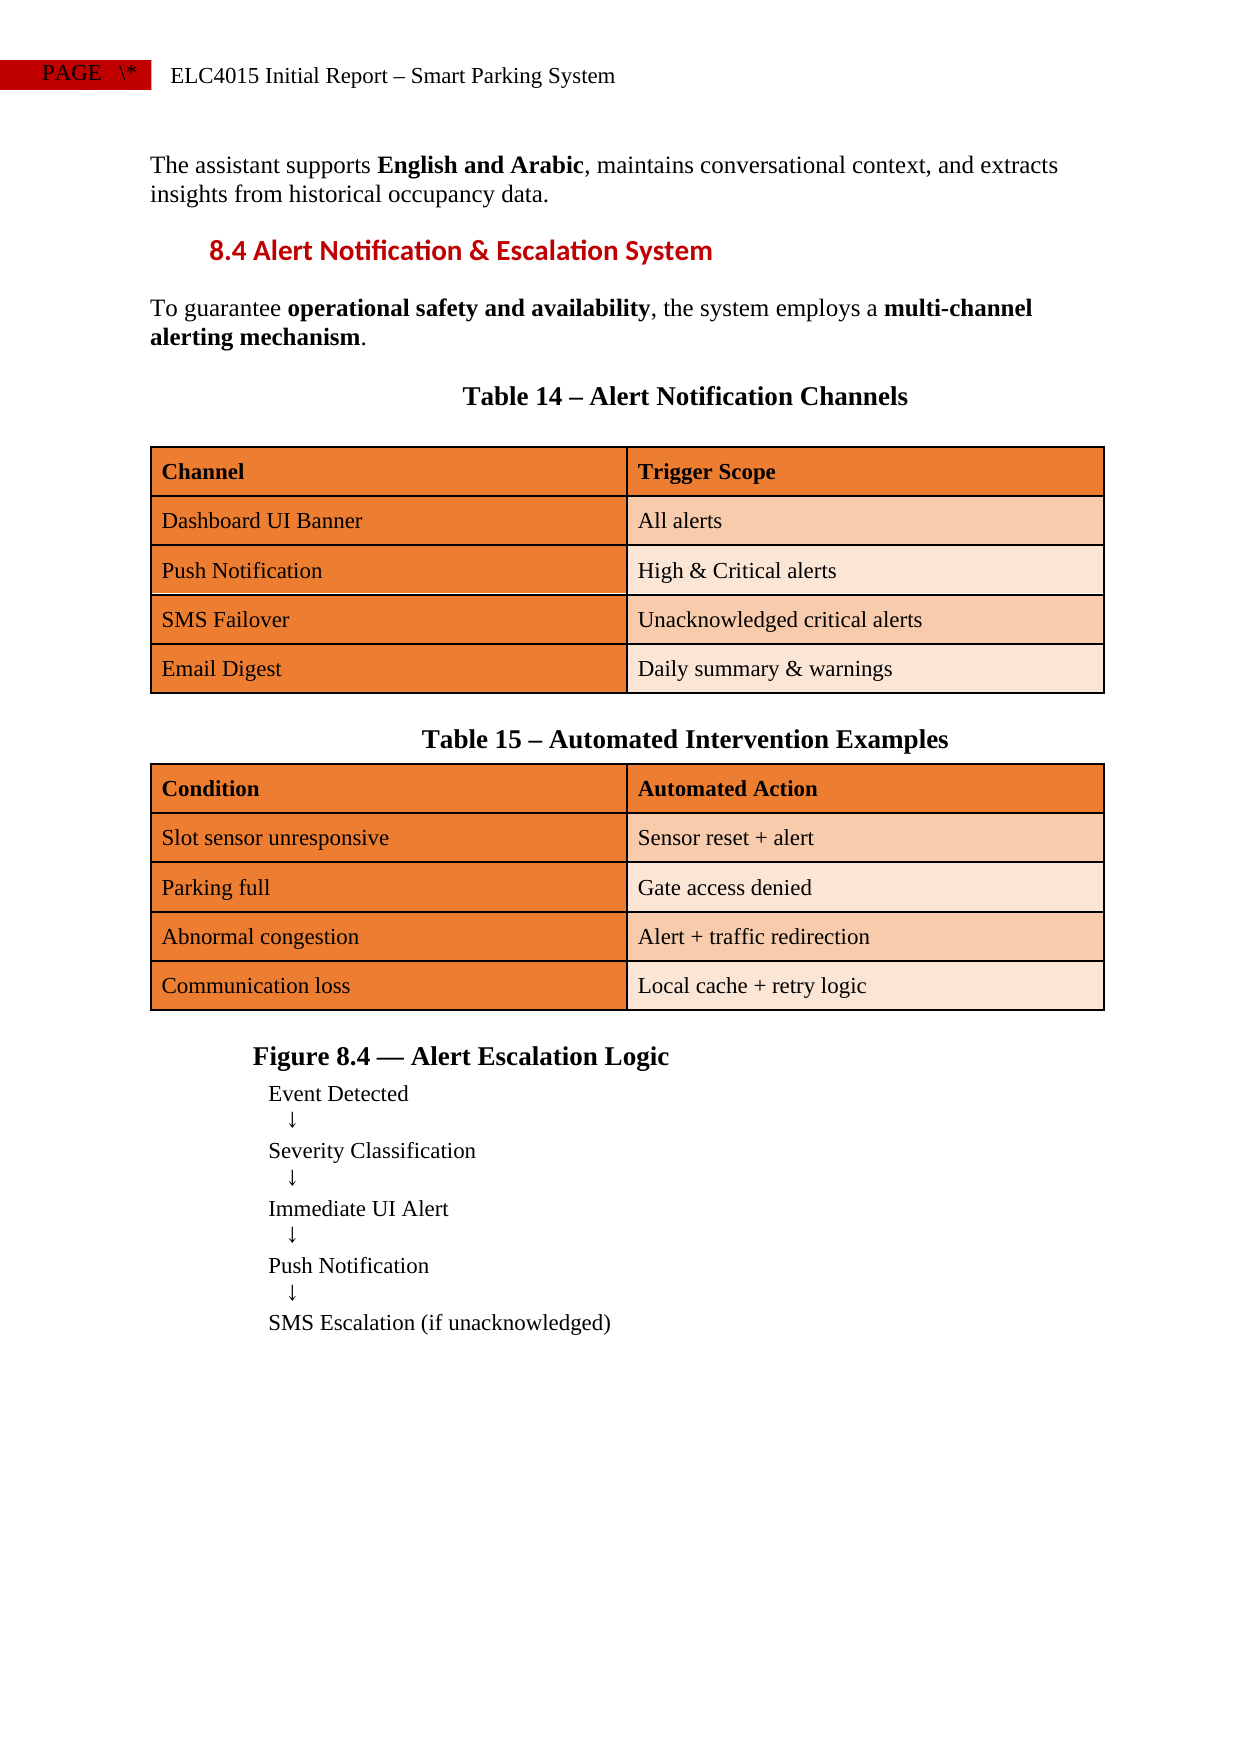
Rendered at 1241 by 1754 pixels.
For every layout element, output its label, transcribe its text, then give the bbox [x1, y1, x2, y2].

table_cell Alert + traffic redirection [628, 913, 1103, 960]
table_cell Slot sensor unresponsive [152, 814, 626, 861]
table_cell Gate access denied [628, 863, 1103, 911]
text The assistant supports English and Arabic, maintains conversational context, and extracts insights from historical occupancy data. [150, 150, 1102, 207]
subtitle Table 14 – Alert Notification Channels [209, 380, 1102, 411]
table_header Channel [152, 448, 626, 495]
text Push Notification [209, 1252, 1102, 1278]
subtitle 🔹 Figure 8.4 — Alert Escalation Logic [150, 1040, 1102, 1071]
table_cell Push Notification [152, 546, 626, 593]
subtitle Table 15 – Automated Intervention Examples [209, 723, 1102, 754]
table_cell Dashboard UI Banner [152, 497, 626, 544]
text ↓ [209, 1221, 1102, 1252]
table_cell Communication loss [152, 962, 626, 1009]
table_cell Unacknowledged critical alerts [628, 596, 1103, 643]
text SMS Escalation (if unacknowledged) [209, 1309, 1102, 1336]
table_cell All alerts [628, 497, 1103, 544]
table_header Trigger Scope [628, 448, 1103, 495]
text ↓ [209, 1163, 1102, 1194]
table_cell High & Critical alerts [628, 546, 1103, 593]
table_header Automated Action [628, 765, 1103, 812]
text ↓ [209, 1278, 1102, 1309]
text Immediate UI Alert [209, 1194, 1102, 1221]
table_cell Sensor reset + alert [628, 814, 1103, 861]
text To guarantee operational safety and availability, the system employs a multi-channel alerting mechanism. [150, 293, 1102, 351]
text ↓ [209, 1106, 1102, 1137]
table_cell Abnormal congestion [152, 913, 626, 960]
table_header Condition [152, 765, 626, 812]
subtitle 8.4 Alert Notification & Escalation System [209, 232, 1102, 268]
table_cell Daily summary & warnings [628, 645, 1103, 692]
table_cell Local cache + retry logic [628, 962, 1103, 1009]
table_cell Email Digest [152, 645, 626, 692]
table_cell Parking full [152, 863, 626, 911]
table_cell SMS Failover [152, 596, 626, 643]
text Event Detected [209, 1080, 1102, 1106]
text Severity Classification [209, 1137, 1102, 1163]
